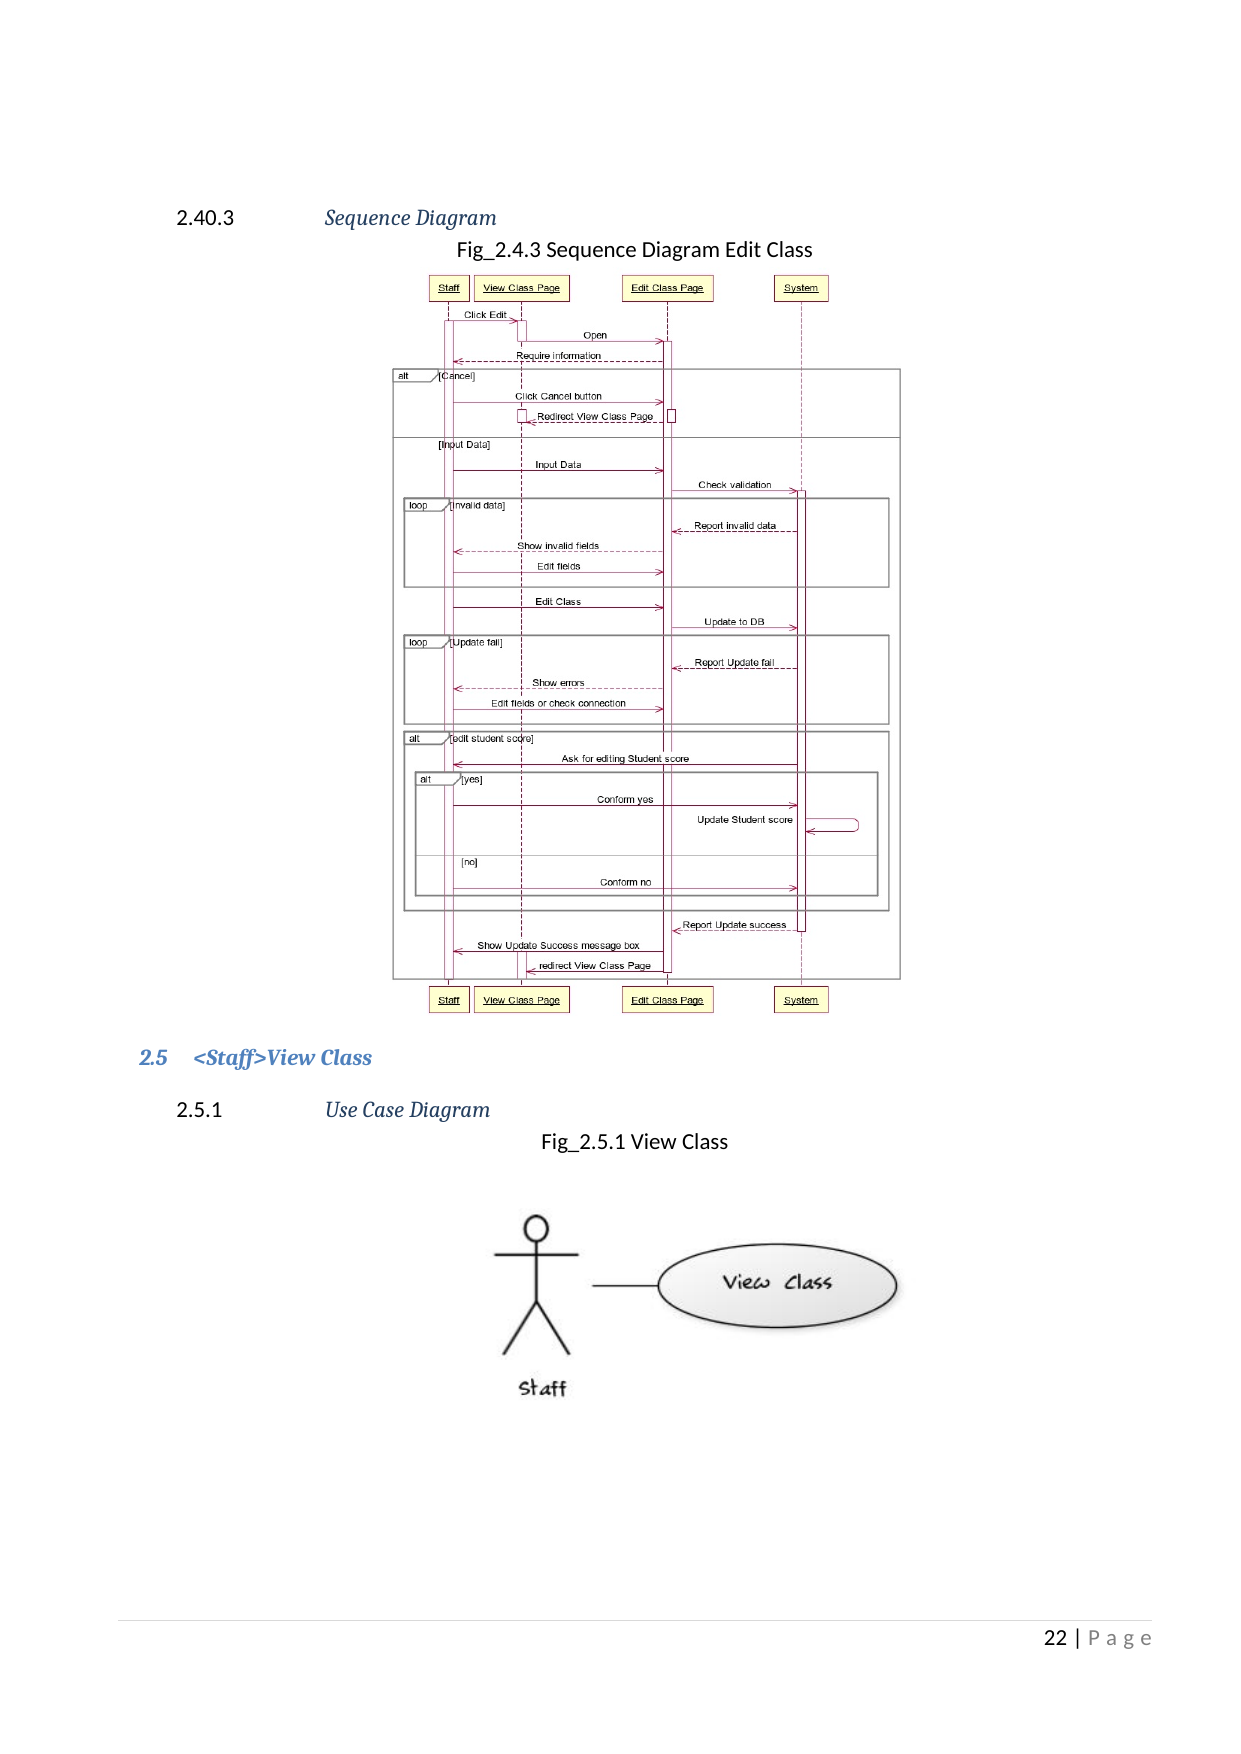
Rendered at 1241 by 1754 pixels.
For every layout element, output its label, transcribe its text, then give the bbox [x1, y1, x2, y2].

subtitle Sequence Diagram [118, 203, 1152, 231]
picture [384, 267, 910, 1016]
text Fig_2.5.1 View Class [118, 1127, 1152, 1156]
subtitle Use Case Diagram [118, 1095, 1152, 1123]
text Fig_2.4.3 Sequence Diagram Edit Class [118, 235, 1152, 263]
picture [442, 1168, 933, 1472]
